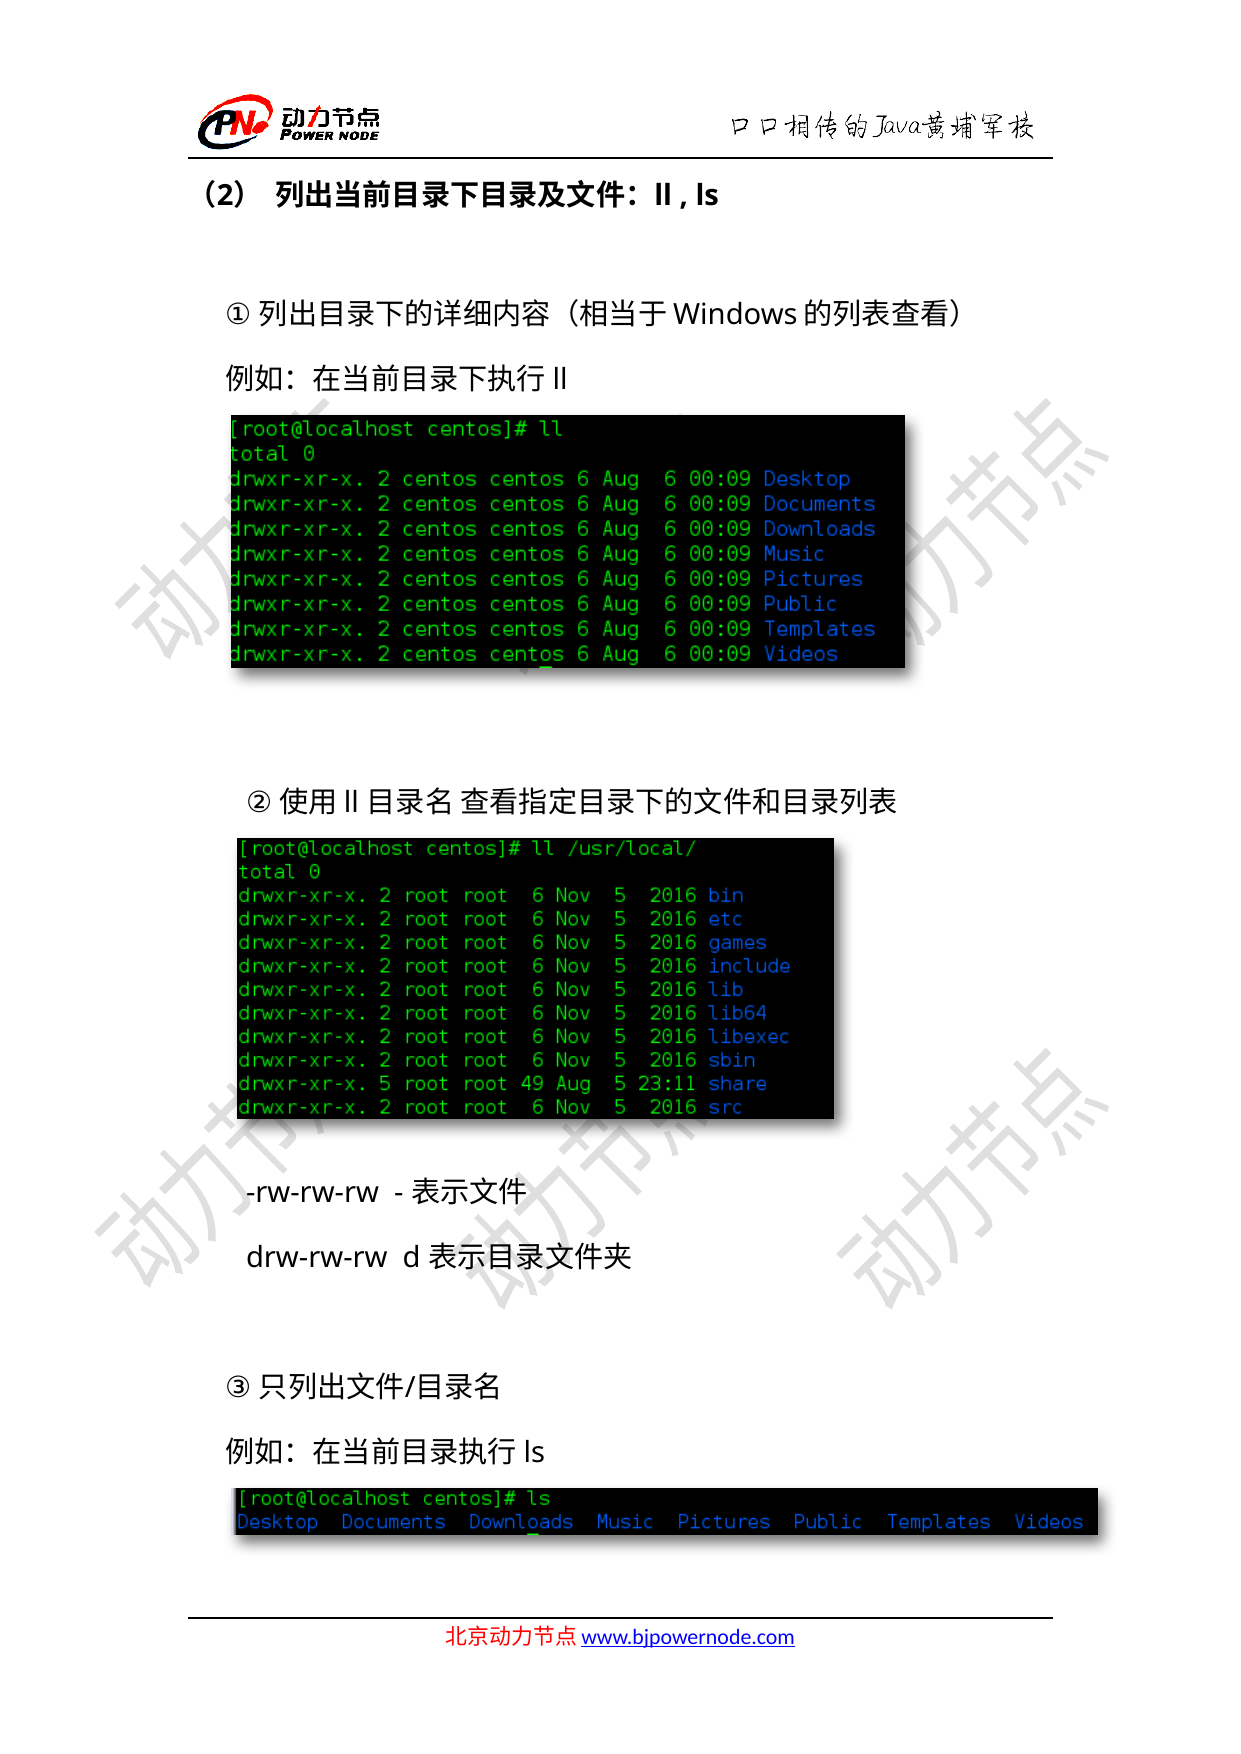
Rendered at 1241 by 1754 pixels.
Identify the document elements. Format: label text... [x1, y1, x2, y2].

subtitle 列出当前目录下目录及文件：ll , ls [187, 161, 1053, 226]
picture [231, 1488, 1098, 1535]
picture [231, 415, 905, 668]
list 例如：在当前目录下执行 ll [225, 344, 1053, 409]
picture [237, 838, 834, 1119]
text -rw-rw-rw - 表示文件 [246, 1157, 1053, 1222]
text ① 列出目录下的详细内容（相当于Windows的列表查看） [187, 279, 1053, 344]
text ③ 只列出文件/目录名 [187, 1352, 1053, 1417]
text ② 使用ll 目录名 查看指定目录下的文件和目录列表 [187, 767, 1053, 832]
text drw-rw-rw d 表示目录文件夹 [246, 1222, 1053, 1287]
picture [187, 88, 1053, 155]
list 例如：在当前目录执行 ls [225, 1417, 1053, 1482]
